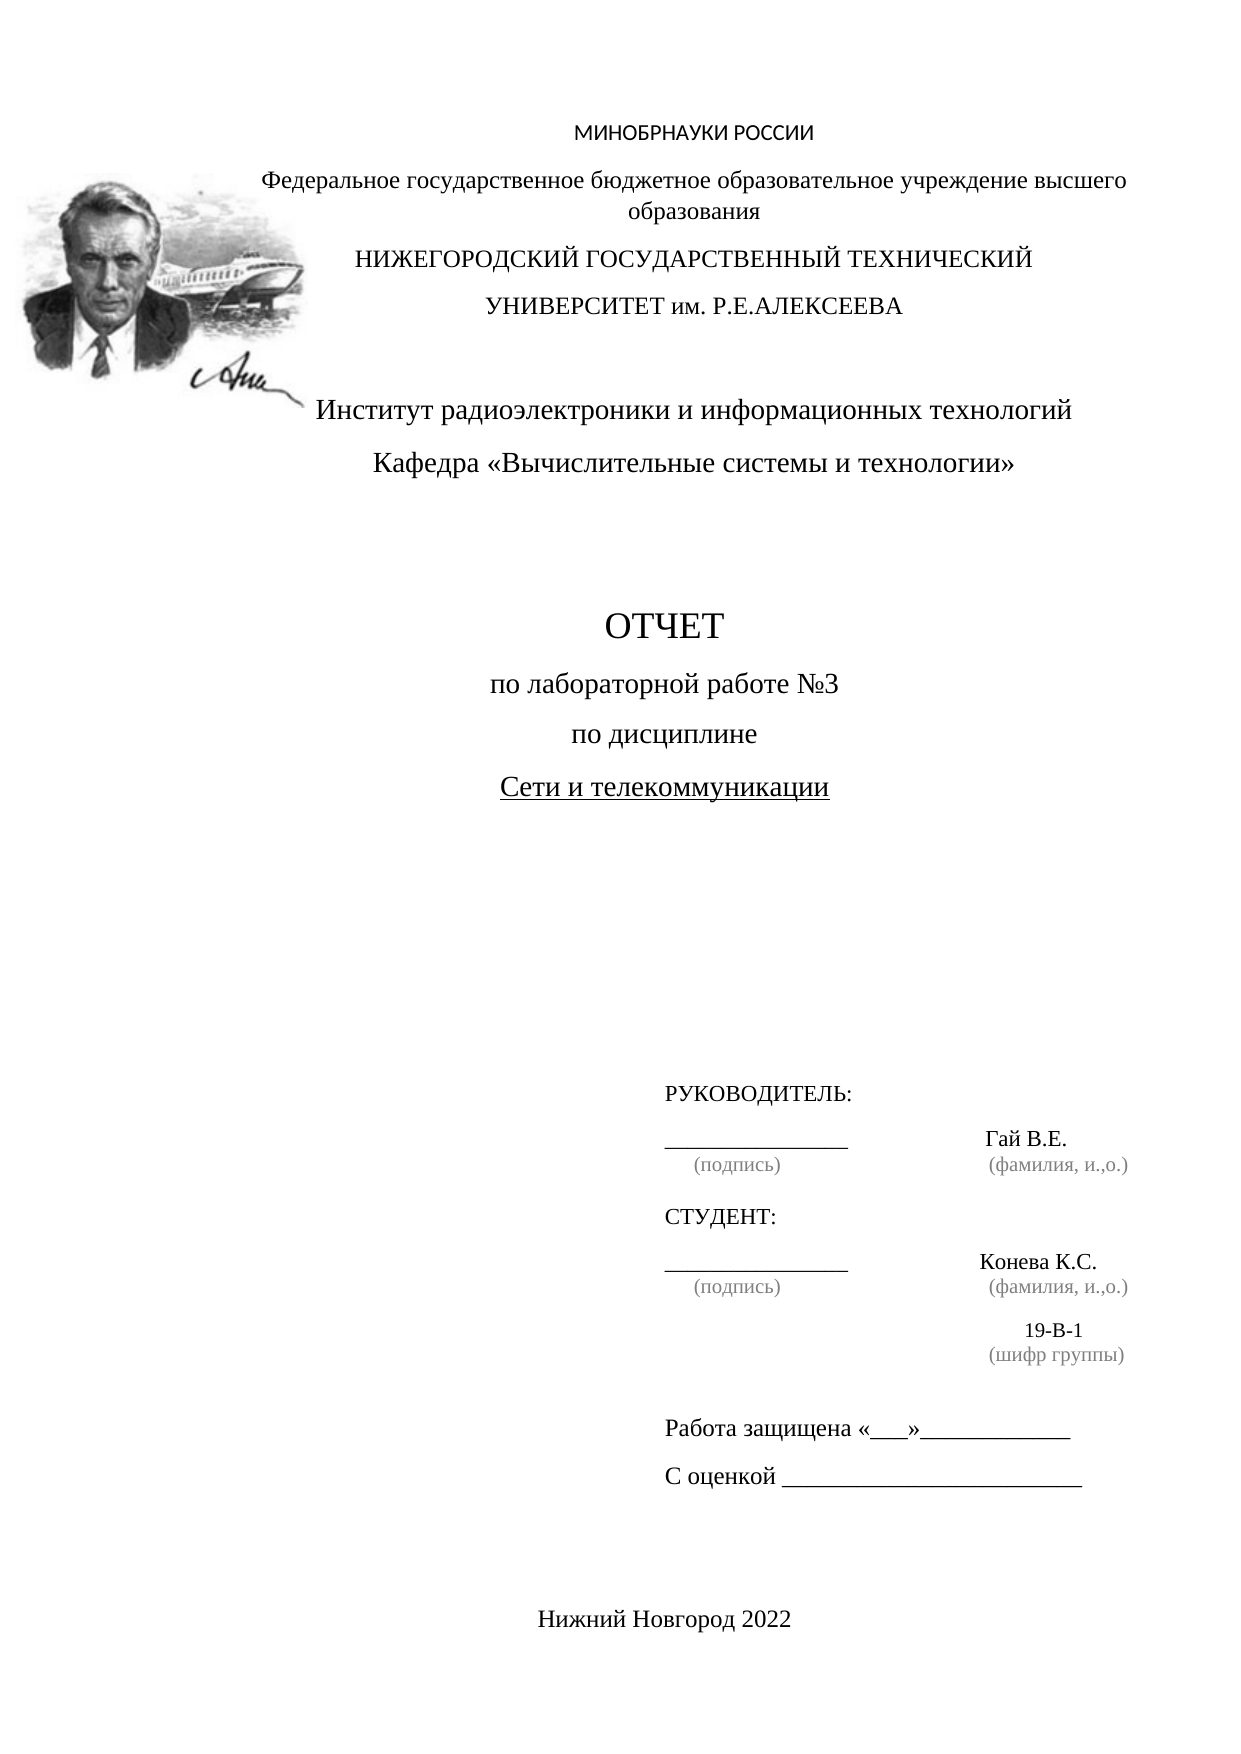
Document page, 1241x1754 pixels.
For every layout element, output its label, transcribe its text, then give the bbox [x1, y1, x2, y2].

text по лабораторной работе №3 [177, 666, 1152, 700]
text Нижний Новгород 2022 [177, 1604, 1152, 1633]
text по дисциплине [177, 717, 1152, 750]
text Кафедра «Вычислительные системы и технологии» [236, 445, 1152, 478]
text ОТЧЕТ [177, 603, 1152, 646]
text (шифр группы) [664, 1342, 1152, 1366]
text 19-В-1 [664, 1318, 1152, 1342]
text МИНОБРНАУКИ РОССИИ [236, 118, 1152, 146]
text ________________ Гай В.Е. [664, 1126, 1152, 1152]
text Федеральное государственное бюджетное образовательное учреждение высшего образования [236, 165, 1152, 225]
text Работа защищена «___»____________ [664, 1413, 1152, 1442]
text (подпись) (фамилия, и.,о.) [664, 1152, 1152, 1176]
text Сети и телекоммуникации [177, 769, 1152, 803]
text НИЖЕГОРОДСКИЙ ГОСУДАРСТВЕННЫЙ ТЕХНИЧЕСКИЙ [236, 244, 1152, 272]
text Институт радиоэлектроники и информационных технологий [236, 392, 1152, 426]
text СТУДЕНТ: [664, 1203, 1152, 1229]
text С оценкой ________________________ [664, 1461, 1152, 1490]
text (подпись) (фамилия, и.,о.) [664, 1274, 1152, 1298]
text УНИВЕРСИТЕТ им. Р.Е.АЛЕКСЕЕВА [236, 291, 1152, 320]
text ________________ Конева К.С. [664, 1248, 1152, 1274]
text РУКОВОДИТЕЛЬ: [664, 1080, 1152, 1107]
